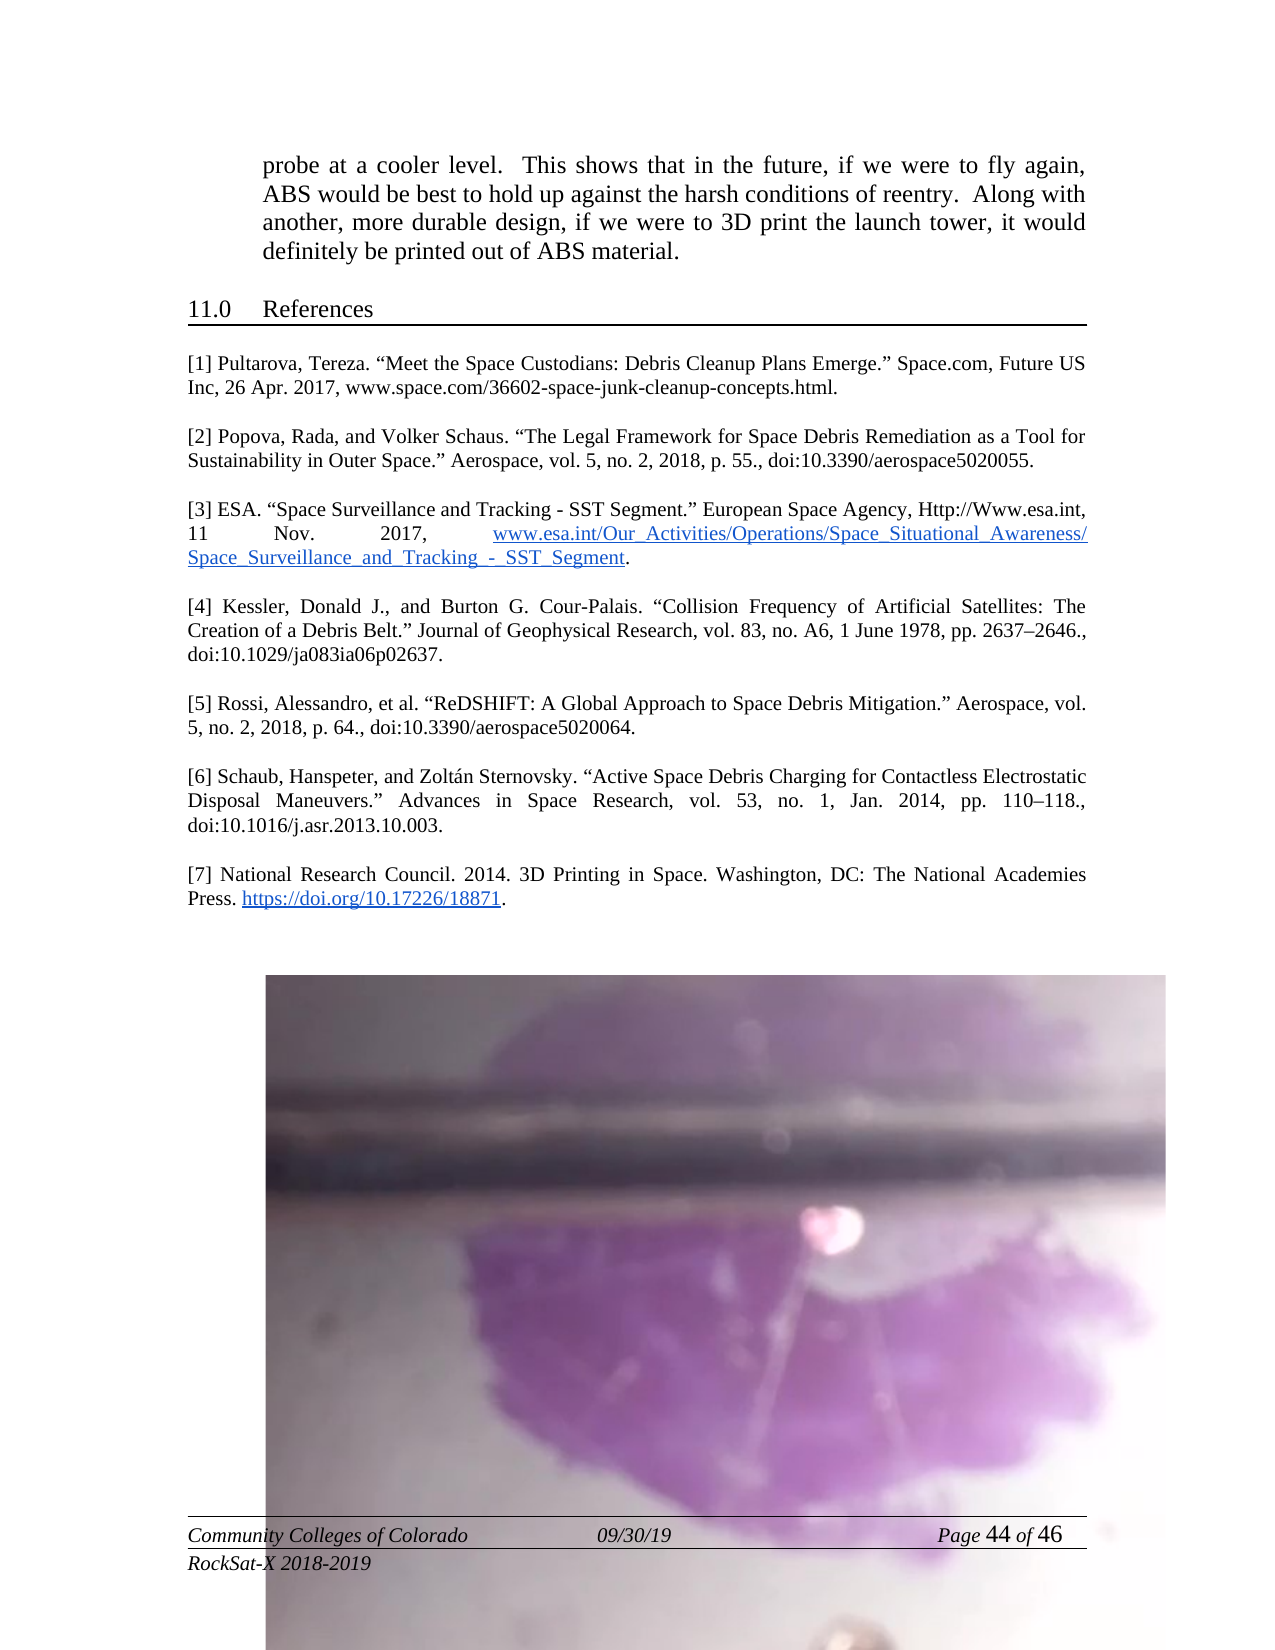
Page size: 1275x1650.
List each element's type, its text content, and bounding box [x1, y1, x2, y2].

picture [265, 975, 1166, 1650]
text [1] Pultarova, Tereza. “Meet the Space Custodians: Debris Cleanup Plans Emerge.” Space.com, Future US Inc, 26 Apr. 2017, www.space.com/36602-space-junk-cleanup-concepts.html. [187, 351, 1087, 399]
text [4] Kessler, Donald J., and Burton G. Cour-Palais. “Collision Frequency of Artificial Satellites: The Creation of a Debris Belt.” Journal of Geophysical Research, vol. 83, no. A6, 1 June 1978, pp. 2637–2646., doi:10.1029/ja083ia06p02637. [187, 594, 1087, 666]
text As per our secondary experiment, we had set out to see which of two 3D printer material would withstand the transfer of heat from re-entry the best. As per the data above, the ABS was much better in dissipating the heat and keeping the probe at a cooler level. This shows that in the future, if we were to fly again, ABS would be best to hold up against the harsh conditions of reentry. Along with another, more durable design, if we were to 3D print the launch tower, it would definitely be printed out of ABS material. [187, 150, 1087, 265]
text [7] National Research Council. 2014. 3D Printing in Space. Washington, DC: The National Academies Press. https://doi.org/10.17226/18871. [187, 862, 1087, 910]
text [3] ESA. “Space Surveillance and Tracking - SST Segment.” European Space Agency, Http://Www.esa.int, 11 Nov. 2017, www.esa.int/Our_Activities/Operations/Space_Situational_Awareness/Space_Surveillance_and_Tracking_-_SST_Segment. [187, 497, 1087, 569]
text [6] Schaub, Hanspeter, and Zoltán Sternovsky. “Active Space Debris Charging for Contactless Electrostatic Disposal Maneuvers.” Advances in Space Research, vol. 53, no. 1, Jan. 2014, pp. 110–118., doi:10.1016/j.asr.2013.10.003. [187, 764, 1087, 837]
text 11.0 References [187, 294, 1087, 326]
text [2] Popova, Rada, and Volker Schaus. “The Legal Framework for Space Debris Remediation as a Tool for Sustainability in Outer Space.” Aerospace, vol. 5, no. 2, 2018, p. 55., doi:10.3390/aerospace5020055. [187, 424, 1087, 472]
text [5] Rossi, Alessandro, et al. “ReDSHIFT: A Global Approach to Space Debris Mitigation.” Aerospace, vol. 5, no. 2, 2018, p. 64., doi:10.3390/aerospace5020064. [187, 691, 1087, 739]
